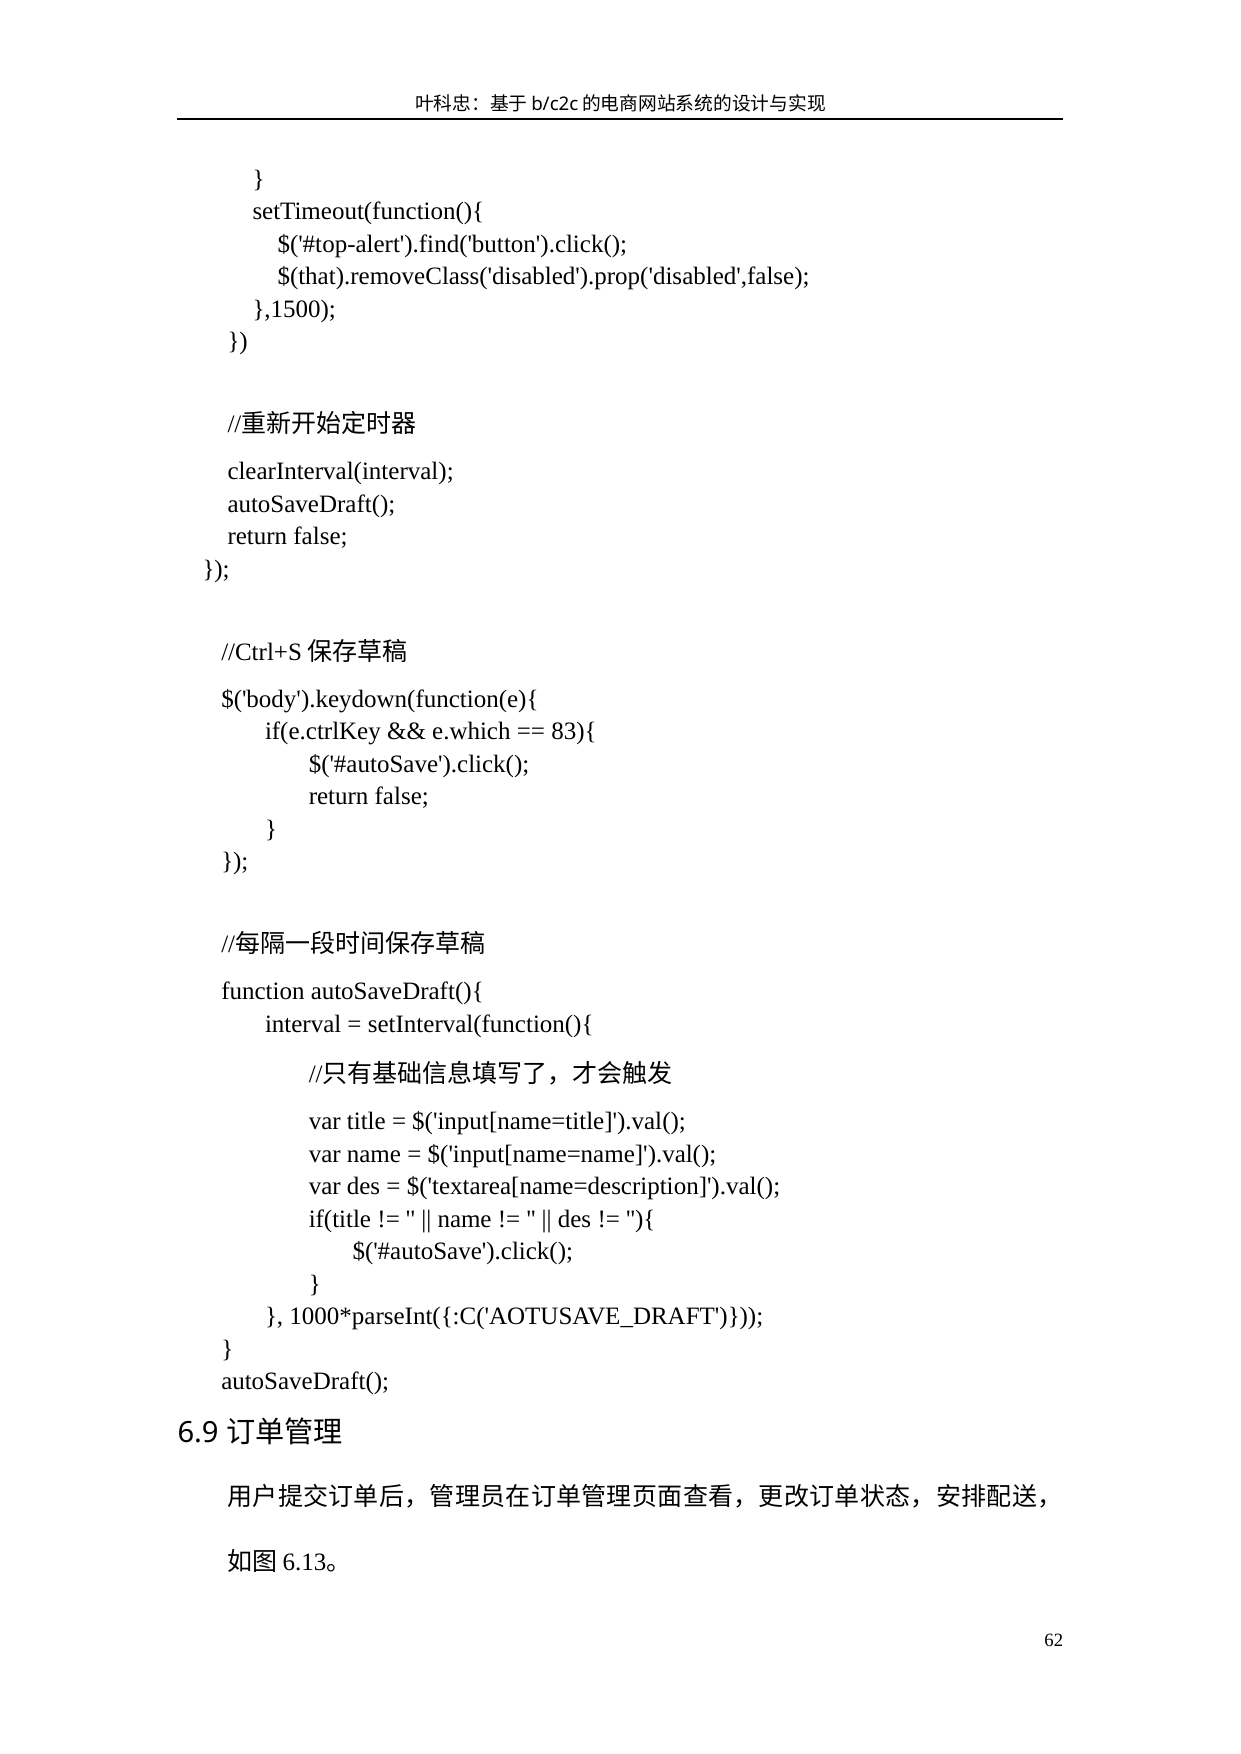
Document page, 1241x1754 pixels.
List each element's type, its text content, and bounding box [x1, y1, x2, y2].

text }); [177, 552, 1063, 584]
text return false; [177, 779, 1063, 812]
text $('#top-alert').find('button').click(); [177, 227, 1063, 259]
text $(that).removeClass('disabled').prop('disabled',false); [177, 259, 1063, 292]
text var title = $('input[name=title]').val(); [177, 1104, 1063, 1137]
text }); [177, 844, 1063, 877]
text interval = setInterval(function(){ [177, 1007, 1063, 1039]
text autoSaveDraft(); [177, 487, 1063, 519]
text var des = $('textarea[name=description]').val(); [177, 1169, 1063, 1202]
text } [177, 812, 1063, 844]
text //重新开始定时器 [177, 389, 1063, 454]
text $('#autoSave').click(); [177, 1234, 1063, 1267]
text return false; [177, 519, 1063, 552]
text clearInterval(interval); [177, 454, 1063, 487]
text if(e.ctrlKey && e.which == 83){ [177, 714, 1063, 747]
text if(title != '' || name != '' || des != ''){ [177, 1202, 1063, 1234]
text autoSaveDraft(); [177, 1364, 1063, 1397]
text } [177, 1332, 1063, 1364]
text //只有基础信息填写了，才会触发 [177, 1039, 1063, 1104]
text function autoSaveDraft(){ [177, 974, 1063, 1007]
text 用户提交订单后，管理员在订单管理页面查看，更改订单状态，安排配送，如图6.13。 [227, 1462, 1063, 1592]
text }, 1000*parseInt({:C('AOTUSAVE_DRAFT')})); [177, 1299, 1063, 1332]
text } [177, 162, 1063, 194]
text setTimeout(function(){ [177, 194, 1063, 227]
text } [177, 1267, 1063, 1299]
text 6.9 订单管理 [177, 1397, 1063, 1462]
text var name = $('input[name=name]').val(); [177, 1137, 1063, 1169]
text //Ctrl+S保存草稿 [177, 617, 1063, 682]
text //每隔一段时间保存草稿 [177, 909, 1063, 974]
text }) [177, 324, 1063, 357]
text $('#autoSave').click(); [177, 747, 1063, 779]
text },1500); [177, 292, 1063, 324]
text $('body').keydown(function(e){ [177, 682, 1063, 714]
